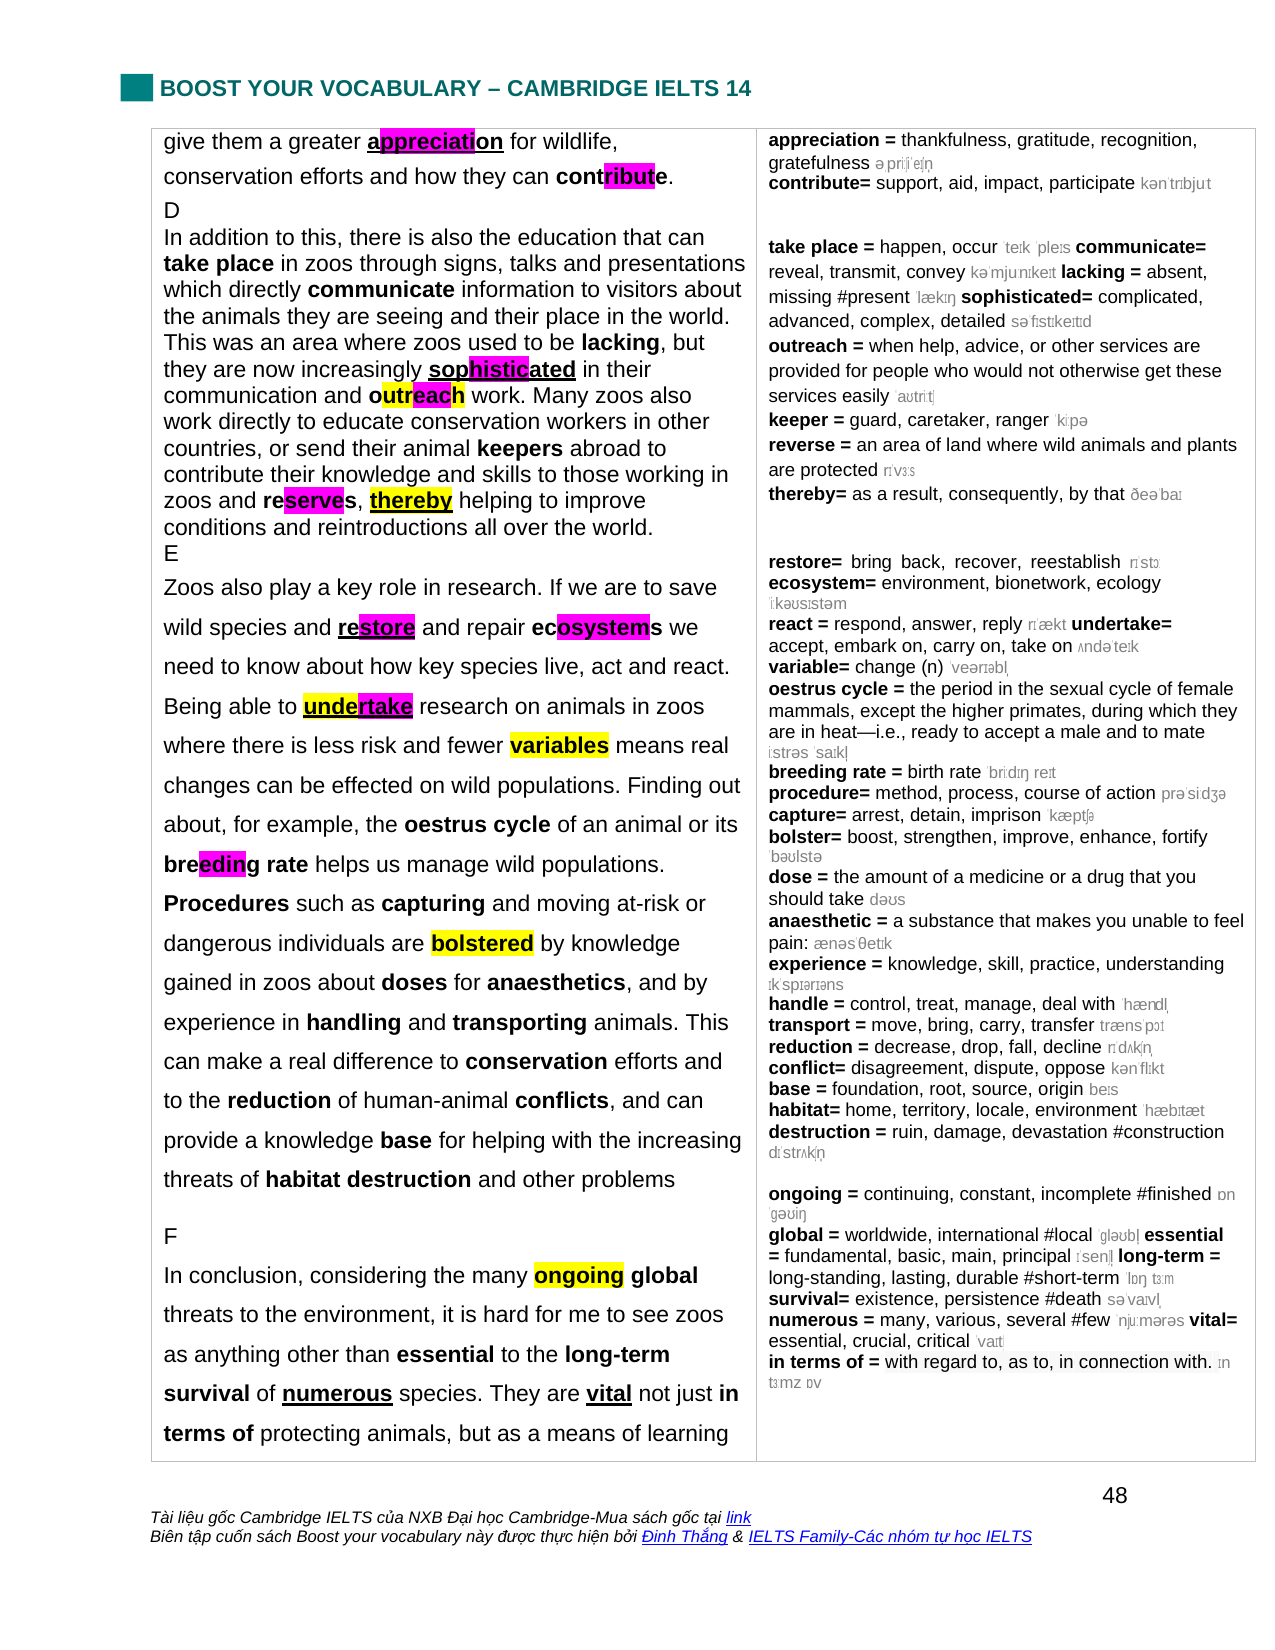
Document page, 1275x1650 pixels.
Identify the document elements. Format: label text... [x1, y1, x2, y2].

table_header appreciation = thankfulness, gratitude, recognition, gratefulness əˌpriːʃiˈeɪʃn̩ contribute= support, aid, impact, participate kənˈtrɪbjuːt take place = happen, occur ˈteɪk ˈpleɪs communicate= reveal, transmit, convey kəˈmjuːnɪkeɪt lacking = absent, missing #present ˈlækɪŋ sophisticated= complicated, advanced, complex, detailed səˈfɪstɪkeɪtɪd outreach = when help, advice, or other services are provided for people who would not otherwise get these services easily ˈaʊtriːtʃ keeper = guard, caretaker, ranger ˈkiːpə reverse = an area of land where wild animals and plants are protected rɪˈvɜːs thereby= as a result, consequently, by that ðeəˈbaɪ restore= bring back, recover, reestablish rɪˈstɔː ecosystem= environment, bionetwork, ecology ˈiːkəʊsɪstəm react = respond, answer, reply rɪˈækt undertake= accept, embark on, carry on, take on ʌndəˈteɪk variable= change (n) ˈveərɪəbl̩ oestrus cycle = the period in the sexual cycle of female mammals, except the higher primates, during which they are in heat—i.e., ready to accept a male and to mate iːstrəs ˈsaɪkl̩ breeding rate = birth rate ˈbriːdɪŋ reɪt procedure= method, process, course of action prəˈsiːdʒə capture= arrest, detain, imprison ˈkæptʃə bolster= boost, strengthen, improve, enhance, fortify ˈbəʊlstə dose = the amount of a medicine or a drug that you should take dəʊs anaesthetic = a substance that makes you unable to feel pain: ænəsˈθetɪk experience = knowledge, skill, practice, understanding ɪkˈspɪərɪəns handle = control, treat, manage, deal with ˈhændl̩ transport = move, bring, carry, transfer trænsˈpɔːt reduction = decrease, drop, fall, decline rɪˈdʌkʃn̩ conflict= disagreement, dispute, oppose kənˈflɪkt base = foundation, root, source, origin beɪs habitat= home, territory, locale, environment ˈhæbɪtæt destruction = ruin, damage, devastation #construction dɪˈstrʌkʃn̩ ongoing = continuing, constant, incomplete #finished ɒn ˈɡəʊiŋ global = worldwide, international #local ˈɡləʊbl̩ essential = fundamental, basic, main, principal ɪˈsenʃl̩ long-term = long-standing, lasting, durable #short-term ˈlɒŋ tɜːm survival= existence, persistence #death səˈvaɪvl̩ numerous = many, various, several #few ˈnjuːmərəs vital= essential, crucial, critical ˈvaɪtl̩ in terms of = with regard to, as to, in connection with. ɪn tɜːmz ɒv [757, 129, 1255, 1461]
table_header give them a greater appreciation for wildlife, conservation efforts and how they can contribute. D In addition to this, there is also the education that can take place in zoos through signs, talks and presentations which directly communicate information to visitors about the animals they are seeing and their place in the world. This was an area where zoos used to be lacking, but they are now increasingly sophisticated in their communication and outreach work. Many zoos also work directly to educate conservation workers in other countries, or send their animal keepers abroad to contribute their knowledge and skills to those working in zoos and reserves, thereby helping to improve conditions and reintroductions all over the world. E Zoos also play a key role in research. If we are to save wild species and restore and repair ecosystems we need to know about how key species live, act and react. Being able to undertake research on animals in zoos where there is less risk and fewer variables means real changes can be effected on wild populations. Finding out about, for example, the oestrus cycle of an animal or its breeding rate helps us manage wild populations. Procedures such as capturing and moving at-risk or dangerous individuals are bolstered by knowledge gained in zoos about doses for anaesthetics, and by experience in handling and transporting animals. This can make a real difference to conservation efforts and to the reduction of human-animal conflicts, and can provide a knowledge base for helping with the increasing threats of habitat destruction and other problems F In conclusion, considering the many ongoing global threats to the environment, it is hard for me to see zoos as anything other than essential to the long-term survival of numerous species. They are vital not just in terms of protecting animals, but as a means of learning [152, 129, 756, 1461]
